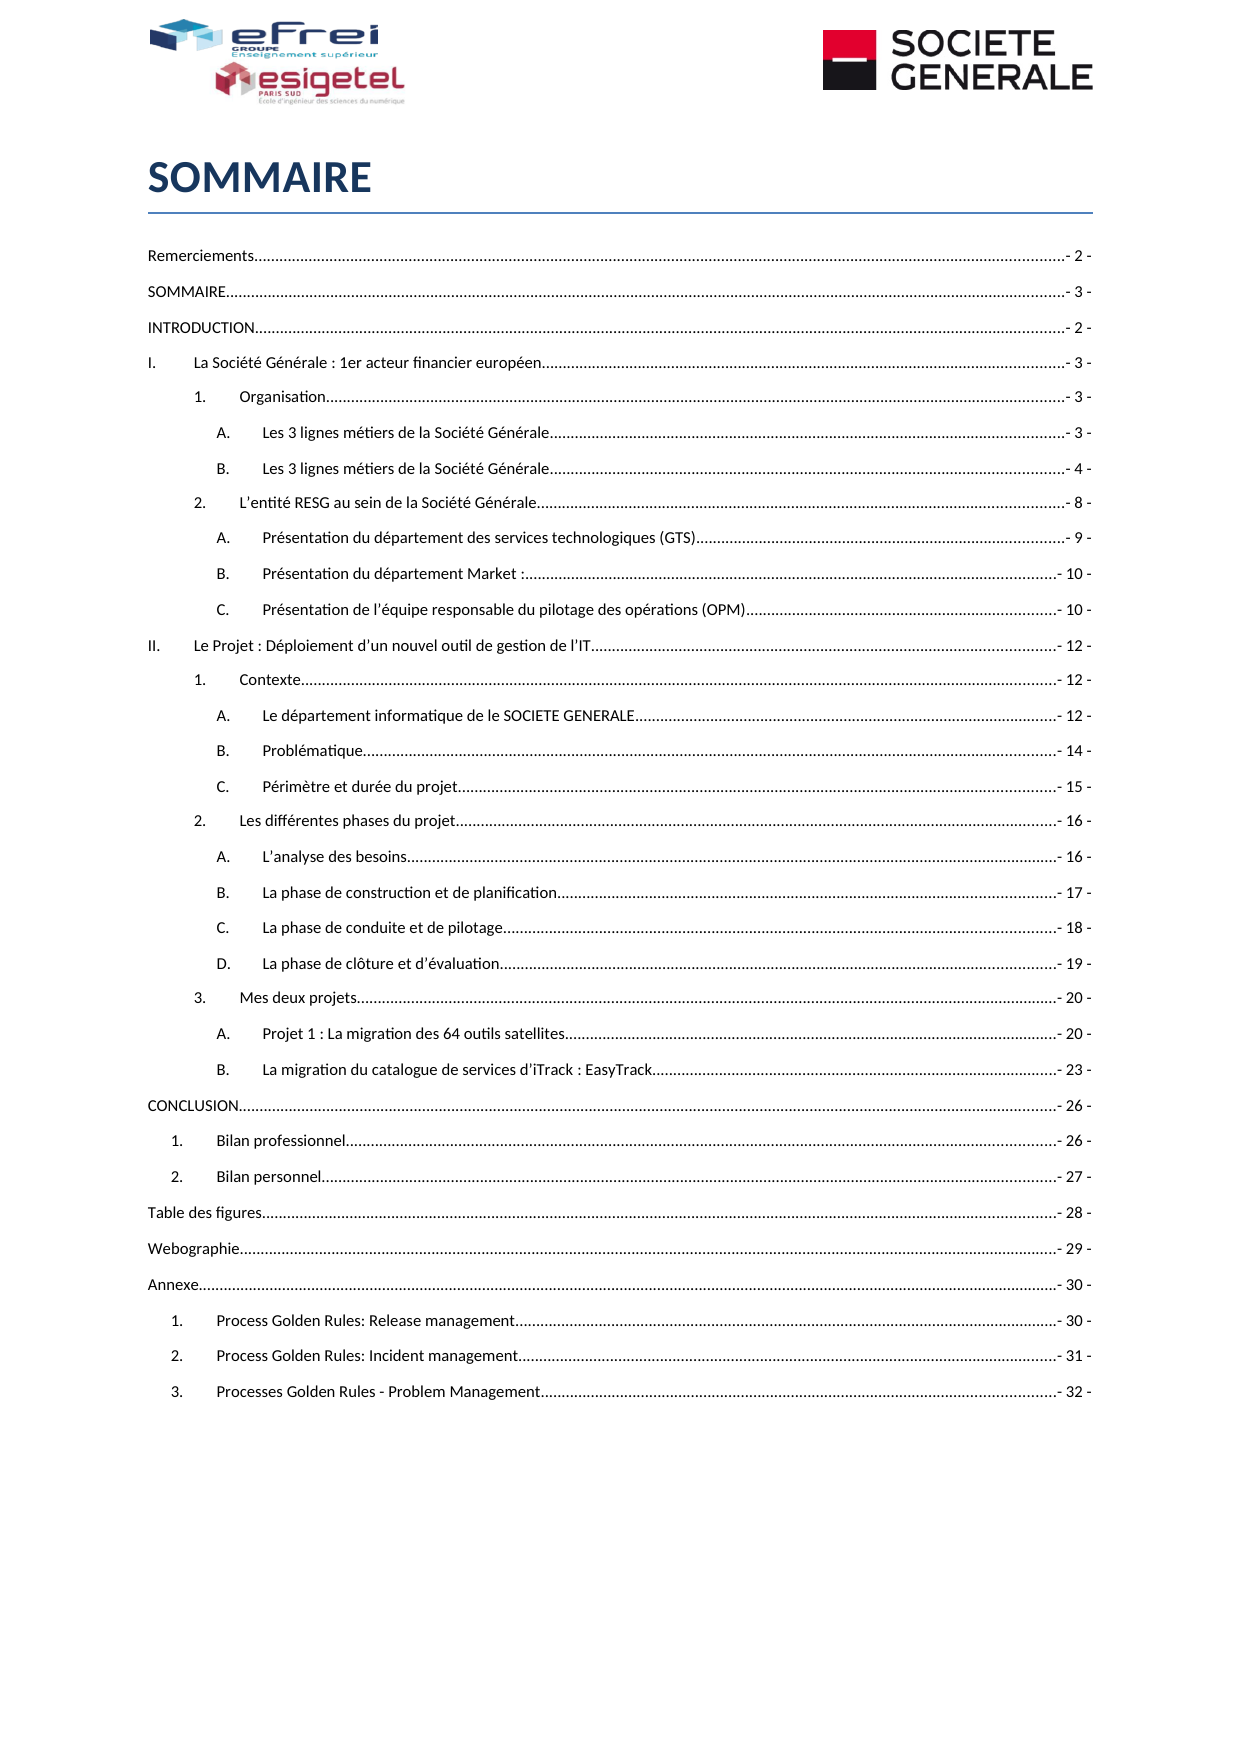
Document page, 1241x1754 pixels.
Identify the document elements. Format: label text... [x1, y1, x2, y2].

text 1. Process Golden Rules: Release management - 30 - [171, 1310, 1093, 1330]
text Annexe - 30 - [148, 1274, 1093, 1294]
text A. L’analyse des besoins - 16 - [216, 846, 1093, 866]
text Table des figures - 28 - [148, 1202, 1093, 1223]
text D. La phase de clôture et d’évaluation - 19 - [216, 953, 1093, 974]
text B. Problématique - 14 - [216, 741, 1093, 761]
picture [823, 30, 1093, 90]
text A. Projet 1 : La migration des 64 outils satellites - 20 - [216, 1023, 1093, 1043]
text C. La phase de conduite et de pilotage - 18 - [216, 918, 1093, 938]
text B. Présentation du département Market : - 10 - [216, 563, 1093, 584]
text Remerciements - 2 - [148, 245, 1093, 266]
text B. La phase de construction et de planification - 17 - [216, 882, 1093, 902]
text 1. Contexte - 12 - [193, 669, 1093, 689]
text Webographie - 29 - [148, 1238, 1093, 1258]
text SOMMAIRE - 3 - [148, 281, 1093, 301]
title SOMMAIRE [148, 148, 1093, 212]
text B. La migration du catalogue de services d’iTrack : EasyTrack - 23 - [216, 1059, 1093, 1079]
text C. Périmètre et durée du projet - 15 - [216, 776, 1093, 797]
text 2. L’entité RESG au sein de la Société Générale - 8 - [193, 492, 1093, 512]
text C. Présentation de l’équipe responsable du pilotage des opérations (OPM) - 10 - [216, 599, 1093, 620]
text 2. Bilan personnel - 27 - [171, 1166, 1093, 1187]
text B. Les 3 lignes métiers de la Société Générale - 4 - [216, 458, 1093, 478]
text 1. Organisation - 3 - [193, 386, 1093, 407]
picture [148, 7, 413, 139]
text I. La Société Générale : 1er acteur financier européen - 3 - [148, 353, 1093, 373]
text 2. Process Golden Rules: Incident management - 31 - [171, 1346, 1093, 1366]
text A. Présentation du département des services technologiques (GTS) - 9 - [216, 528, 1093, 548]
text INTRODUCTION - 2 - [148, 317, 1093, 337]
text 3. Mes deux projets - 20 - [193, 987, 1093, 1008]
text 2. Les différentes phases du projet - 16 - [193, 810, 1093, 831]
text 1. Bilan professionnel - 26 - [171, 1131, 1093, 1151]
text A. Les 3 lignes métiers de la Société Générale - 3 - [216, 422, 1093, 443]
text II. Le Projet : Déploiement d’un nouvel outil de gestion de l’IT - 12 - [148, 635, 1093, 656]
text CONCLUSION - 26 - [148, 1095, 1093, 1115]
text 3. Processes Golden Rules - Problem Management - 32 - [171, 1381, 1093, 1402]
text A. Le département informatique de le SOCIETE GENERALE - 12 - [216, 705, 1093, 725]
